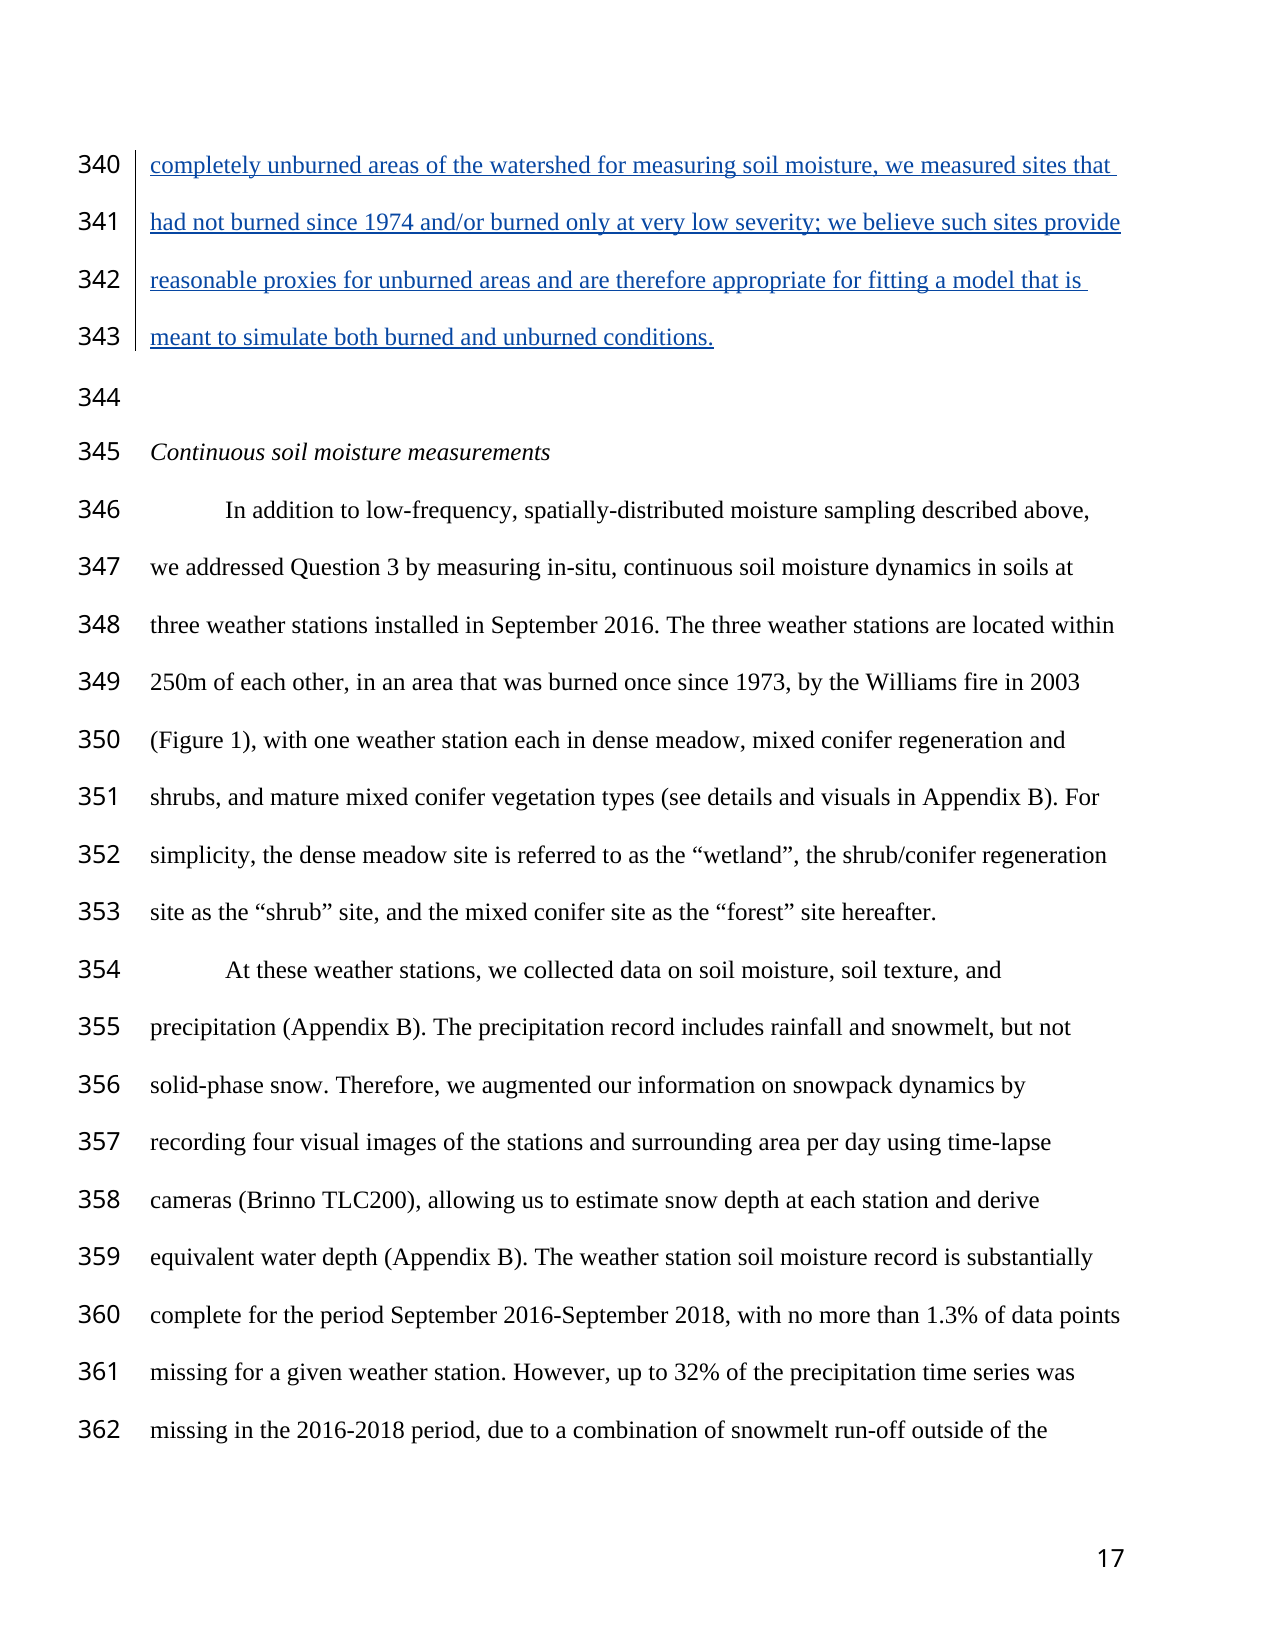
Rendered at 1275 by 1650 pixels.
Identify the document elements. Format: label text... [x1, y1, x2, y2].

text Continuous soil moisture measurements [150, 437, 1125, 466]
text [150, 955, 1125, 1444]
text In addition to low-frequency, spatially-distributed moisture sampling described above, we addressed Question 3 by measuring in-situ, continuous soil moisture dynamics in soils at three weather stations installed in September 2016. The three weather stations are located within 250m of each other, in an area that was burned once since 1973, by the Williams fire in 2003 (Figure 1), with one weather station each in dense meadow, mixed conifer regeneration and shrubs, and mature mixed conifer vegetation types (see details and visuals in Appendix B). For simplicity, the dense meadow site is referred to as the “wetland”, the shrub/conifer regeneration site as the “shrub” site, and the mixed conifer site as the “forest” site hereafter. [150, 495, 1125, 926]
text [150, 150, 1125, 351]
